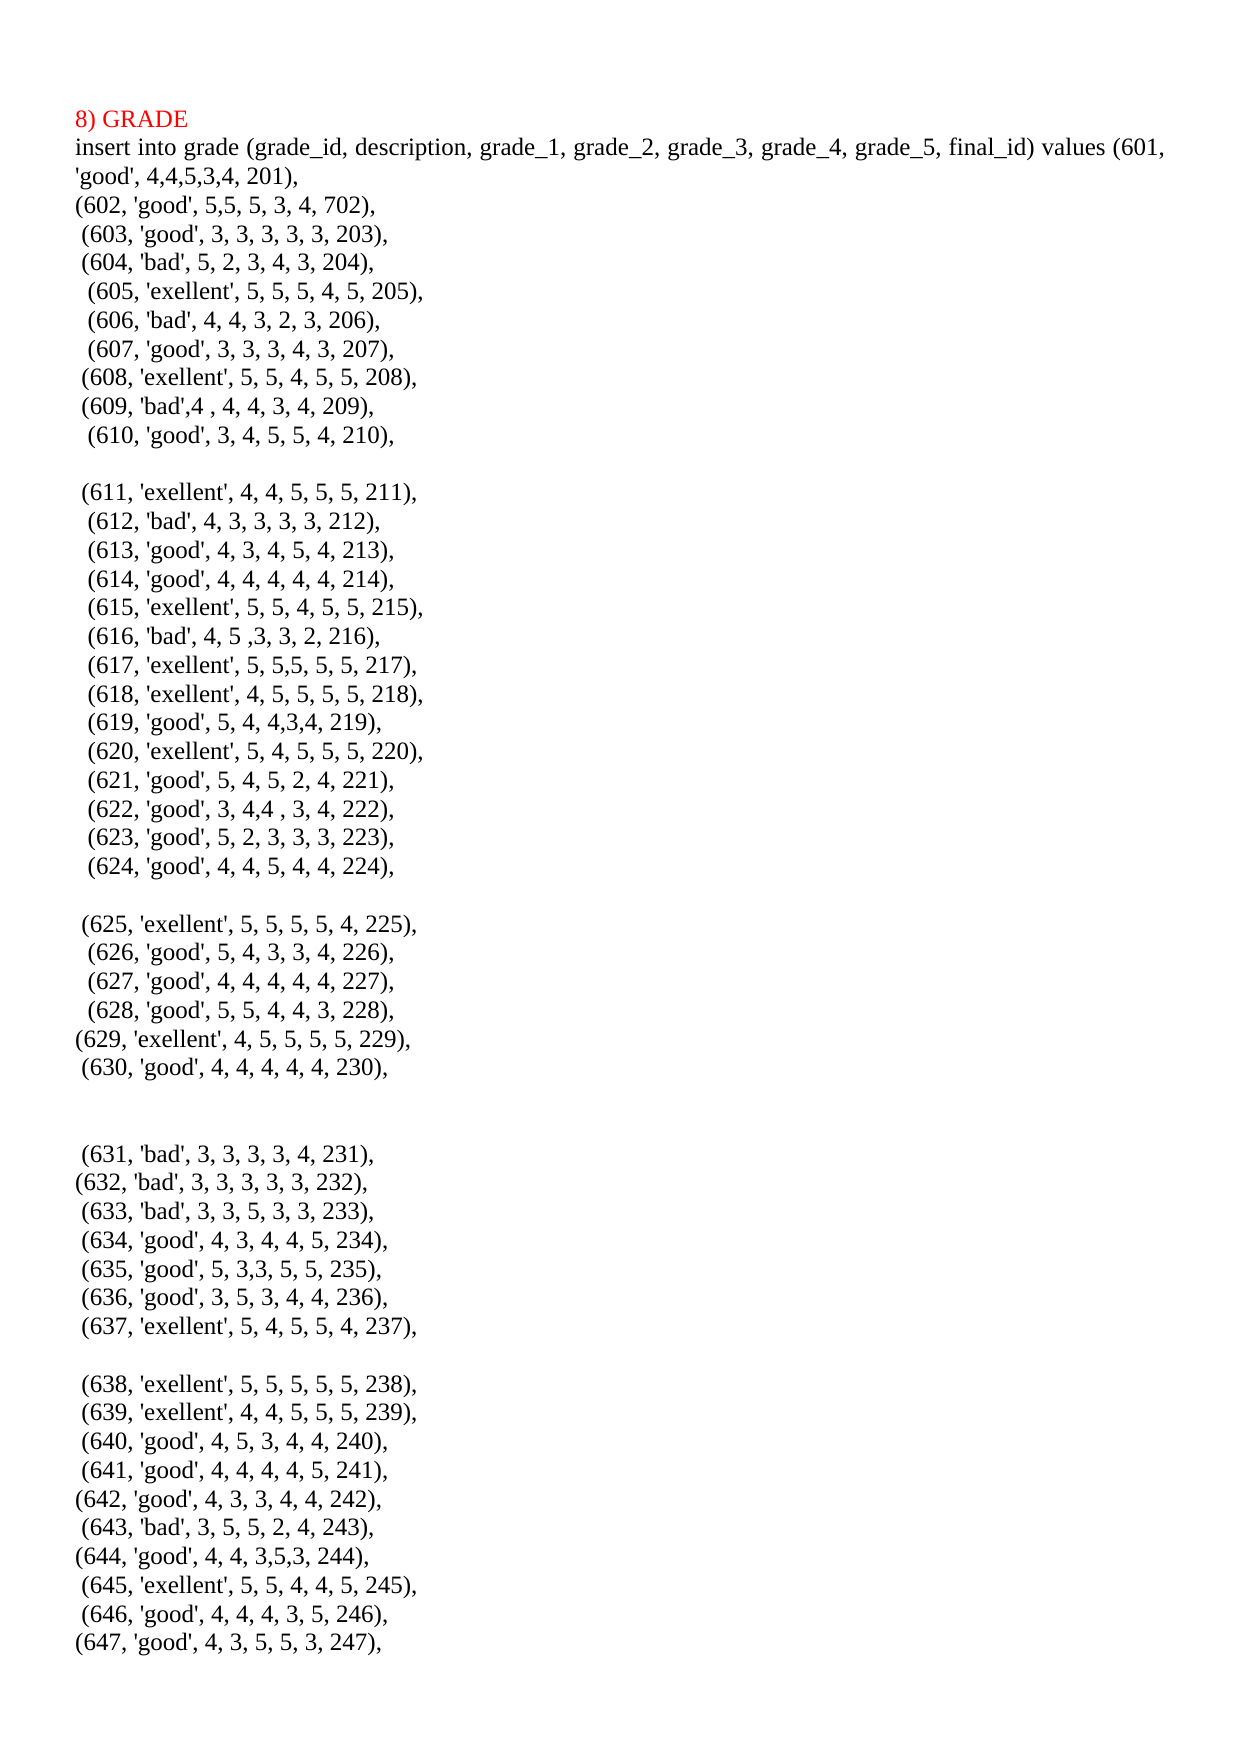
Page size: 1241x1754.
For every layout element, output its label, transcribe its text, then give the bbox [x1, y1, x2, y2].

text (619, 'good', 5, 4, 4,3,4, 219), [75, 707, 1165, 736]
text (608, 'exellent', 5, 5, 4, 5, 5, 208), [75, 362, 1165, 391]
text 8) GRADE [75, 104, 1165, 132]
text (634, 'good', 4, 3, 4, 4, 5, 234), [75, 1225, 1165, 1254]
text (606, 'bad', 4, 4, 3, 2, 3, 206), [75, 305, 1165, 334]
text (645, 'exellent', 5, 5, 4, 4, 5, 245), [75, 1570, 1165, 1599]
text (607, 'good', 3, 3, 3, 4, 3, 207), [75, 334, 1165, 362]
text (635, 'good', 5, 3,3, 5, 5, 235), [75, 1254, 1165, 1282]
text (612, 'bad', 4, 3, 3, 3, 3, 212), [75, 506, 1165, 535]
text (604, 'bad', 5, 2, 3, 4, 3, 204), [75, 247, 1165, 276]
text (620, 'exellent', 5, 4, 5, 5, 5, 220), [75, 736, 1165, 765]
text insert into grade (grade_id, description, grade_1, grade_2, grade_3, grade_4, grade_5, final_id) values (601, 'good', 4,4,5,3,4, 201), [75, 132, 1165, 190]
text (644, 'good', 4, 4, 3,5,3, 244), [75, 1541, 1165, 1570]
text (625, 'exellent', 5, 5, 5, 5, 4, 225), [75, 909, 1165, 937]
text (615, 'exellent', 5, 5, 4, 5, 5, 215), [75, 592, 1165, 621]
text (602, 'good', 5,5, 5, 3, 4, 702), [75, 190, 1165, 219]
text (628, 'good', 5, 5, 4, 4, 3, 228), [75, 995, 1165, 1024]
text (633, 'bad', 3, 3, 5, 3, 3, 233), [75, 1196, 1165, 1225]
text (616, 'bad', 4, 5 ,3, 3, 2, 216), [75, 621, 1165, 650]
text (629, 'exellent', 4, 5, 5, 5, 5, 229), [75, 1024, 1165, 1052]
text (627, 'good', 4, 4, 4, 4, 4, 227), [75, 966, 1165, 995]
text (641, 'good', 4, 4, 4, 4, 5, 241), [75, 1455, 1165, 1484]
text (647, 'good', 4, 3, 5, 5, 3, 247), [75, 1627, 1165, 1656]
text (631, 'bad', 3, 3, 3, 3, 4, 231), [75, 1139, 1165, 1167]
text (632, 'bad', 3, 3, 3, 3, 3, 232), [75, 1167, 1165, 1196]
text (610, 'good', 3, 4, 5, 5, 4, 210), [75, 420, 1165, 449]
text (605, 'exellent', 5, 5, 5, 4, 5, 205), [75, 276, 1165, 305]
text (626, 'good', 5, 4, 3, 3, 4, 226), [75, 937, 1165, 966]
text (646, 'good', 4, 4, 4, 3, 5, 246), [75, 1599, 1165, 1627]
text (618, 'exellent', 4, 5, 5, 5, 5, 218), [75, 679, 1165, 707]
text (621, 'good', 5, 4, 5, 2, 4, 221), [75, 765, 1165, 794]
text (639, 'exellent', 4, 4, 5, 5, 5, 239), [75, 1397, 1165, 1426]
text (623, 'good', 5, 2, 3, 3, 3, 223), [75, 822, 1165, 851]
text (642, 'good', 4, 3, 3, 4, 4, 242), [75, 1484, 1165, 1512]
text (624, 'good', 4, 4, 5, 4, 4, 224), [75, 851, 1165, 880]
text (637, 'exellent', 5, 4, 5, 5, 4, 237), [75, 1311, 1165, 1340]
text (640, 'good', 4, 5, 3, 4, 4, 240), [75, 1426, 1165, 1455]
text (613, 'good', 4, 3, 4, 5, 4, 213), [75, 535, 1165, 564]
text (603, 'good', 3, 3, 3, 3, 3, 203), [75, 219, 1165, 247]
text (622, 'good', 3, 4,4 , 3, 4, 222), [75, 794, 1165, 822]
text (638, 'exellent', 5, 5, 5, 5, 5, 238), [75, 1369, 1165, 1397]
text (611, 'exellent', 4, 4, 5, 5, 5, 211), [75, 477, 1165, 506]
text (643, 'bad', 3, 5, 5, 2, 4, 243), [75, 1512, 1165, 1541]
text (636, 'good', 3, 5, 3, 4, 4, 236), [75, 1282, 1165, 1311]
text (630, 'good', 4, 4, 4, 4, 4, 230), [75, 1052, 1165, 1081]
text (614, 'good', 4, 4, 4, 4, 4, 214), [75, 564, 1165, 592]
text (617, 'exellent', 5, 5,5, 5, 5, 217), [75, 650, 1165, 679]
text (609, 'bad',4 , 4, 4, 3, 4, 209), [75, 391, 1165, 420]
